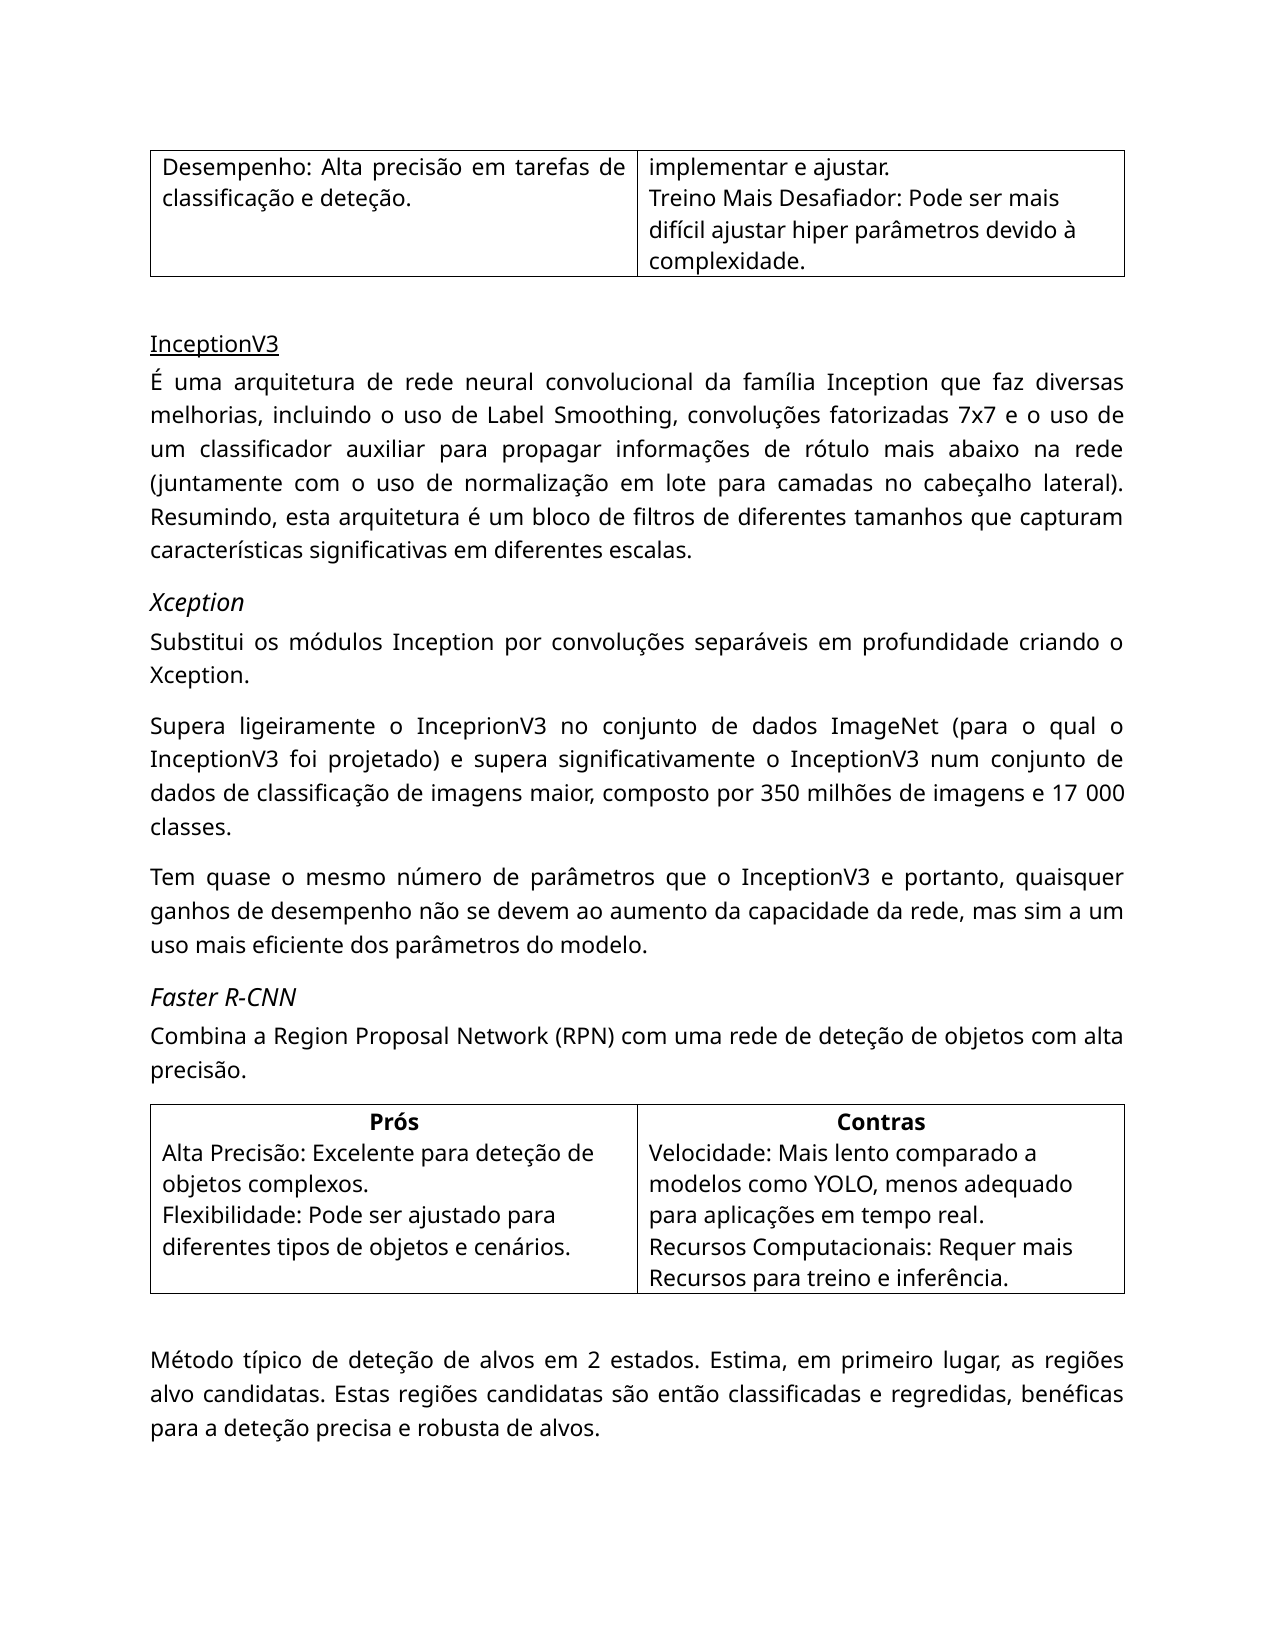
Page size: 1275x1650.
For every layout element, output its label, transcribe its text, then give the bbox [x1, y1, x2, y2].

table_header Prós Alta Precisão: Excelente para deteção de objetos complexos. Flexibilidade: Pode ser ajustado para diferentes tipos de objetos e cenários. [151, 1105, 637, 1293]
subtitle Xception [150, 584, 1125, 619]
text Tem quase o mesmo número de parâmetros que o InceptionV3 e portanto, quaisquer ganhos de desempenho não se devem ao aumento da capacidade da rede, mas sim a um uso mais eficiente dos parâmetros do modelo. [150, 861, 1125, 960]
text Substitui os módulos Inception por convoluções separáveis em profundidade criando o Xception. [150, 626, 1125, 691]
text Combina a Region Proposal Network (RPN) com uma rede de deteção de objetos com alta precisão. [150, 1020, 1125, 1085]
subtitle Faster R-CNN [150, 979, 1125, 1013]
text Supera ligeiramente o InceprionV3 no conjunto de dados ImageNet (para o qual o InceptionV3 foi projetado) e supera significativamente o InceptionV3 num conjunto de dados de classificação de imagens maior, composto por 350 milhões de imagens e 17 000 classes. [150, 710, 1125, 842]
subtitle InceptionV3 [150, 327, 1125, 359]
text É uma arquitetura de rede neural convolucional da família Inception que faz diversas melhorias, incluindo o uso de Label Smoothing, convoluções fatorizadas 7x7 e o uso de um classificador auxiliar para propagar informações de rótulo mais abaixo na rede (juntamente com o uso de normalização em lote para camadas no cabeçalho lateral). Resumindo, esta arquitetura é um bloco de filtros de diferentes tamanhos que capturam características significativas em diferentes escalas. [150, 365, 1125, 565]
text Método típico de deteção de alvos em 2 estados. Estima, em primeiro lugar, as regiões alvo candidatas. Estas regiões candidatas são então classificadas e regredidas, benéficas para a deteção precisa e robusta de alvos. [150, 1344, 1125, 1443]
table_header Contras Velocidade: Mais lento comparado a modelos como YOLO, menos adequado para aplicações em tempo real. Recursos Computacionais: Requer mais Recursos para treino e inferência. [638, 1105, 1124, 1293]
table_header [151, 151, 637, 276]
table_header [638, 151, 1124, 276]
